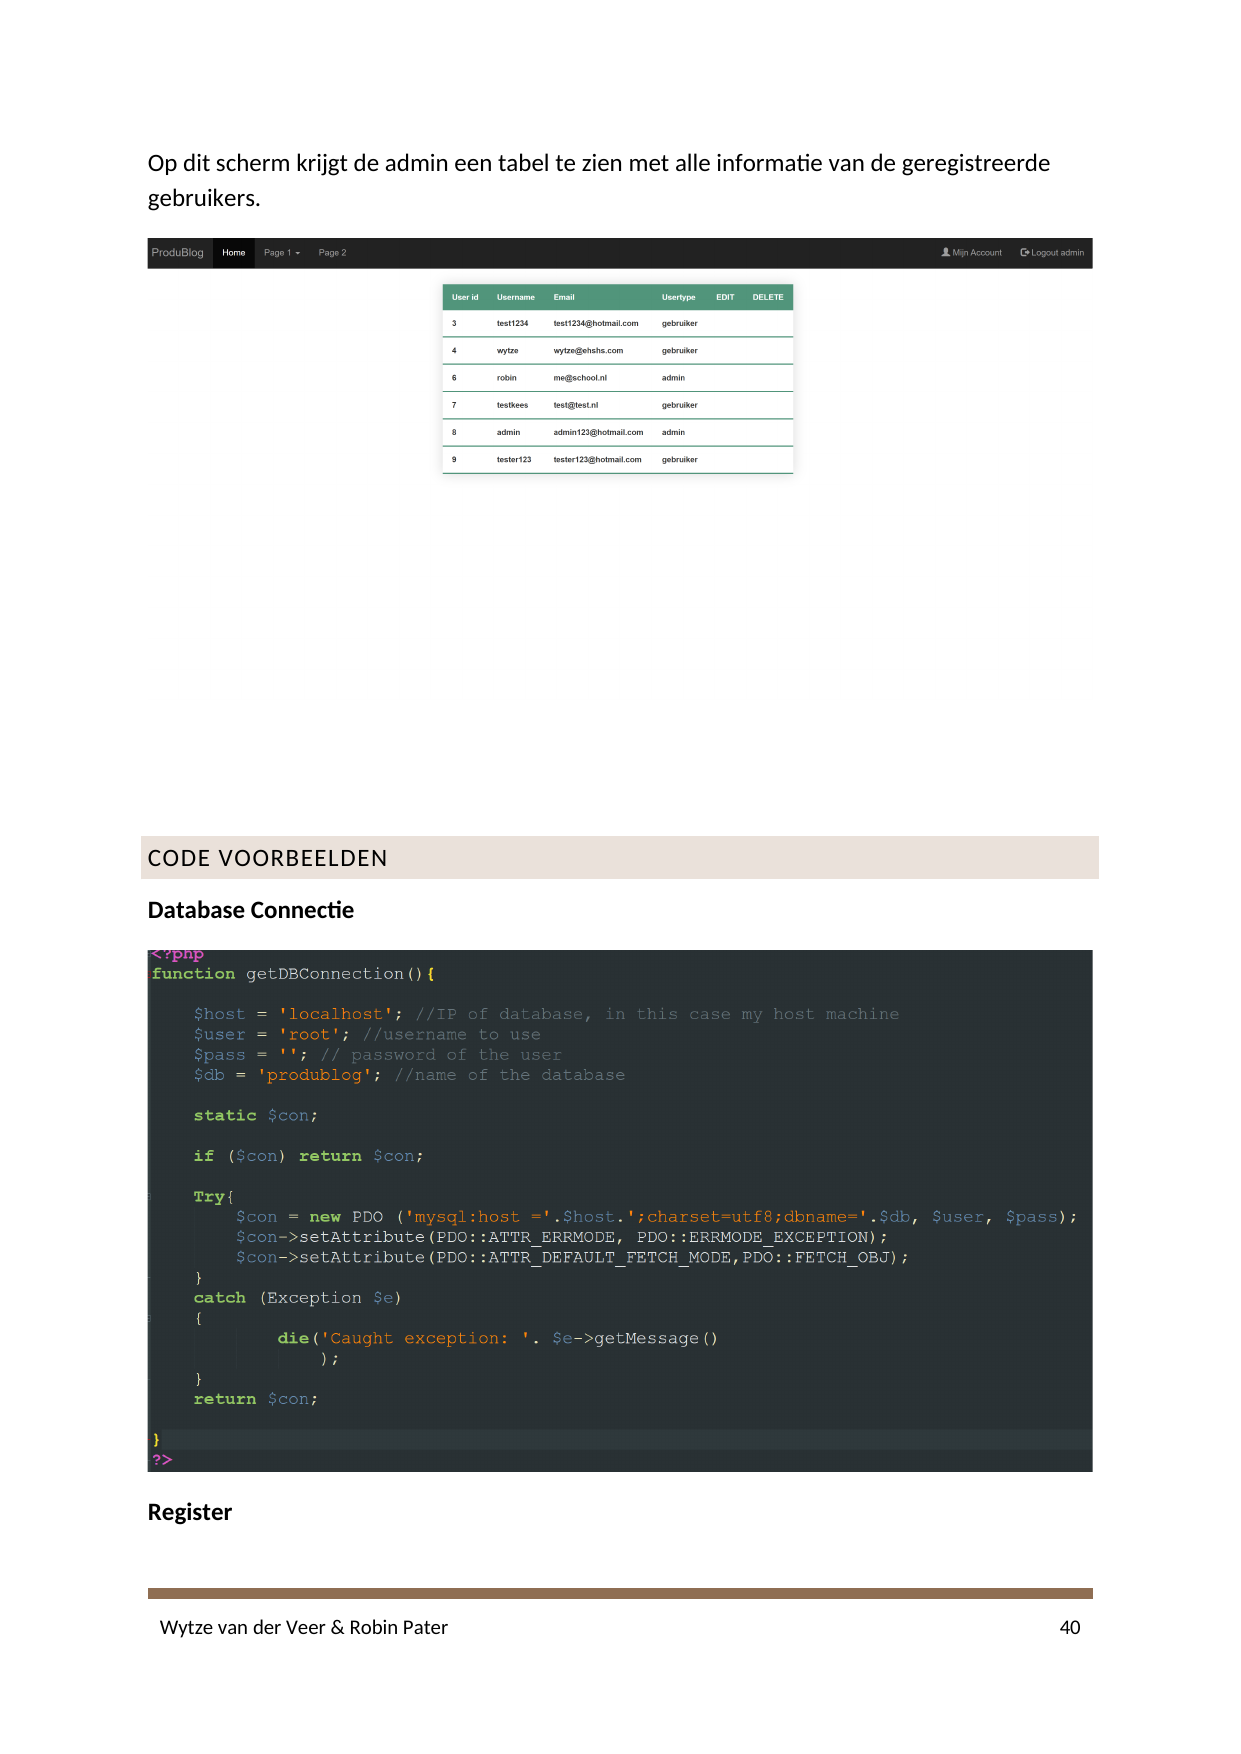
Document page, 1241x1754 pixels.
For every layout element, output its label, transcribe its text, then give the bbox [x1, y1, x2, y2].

subtitle Code voorbeelden [148, 843, 1093, 873]
text Register [148, 1496, 1093, 1527]
text Op dit scherm krijgt de admin een tabel te zien met alle informatie van de geregistreerde gebruikers. [148, 148, 1093, 213]
text Database Connectie [148, 894, 1093, 925]
picture [147, 238, 1093, 700]
picture [147, 950, 1093, 1472]
